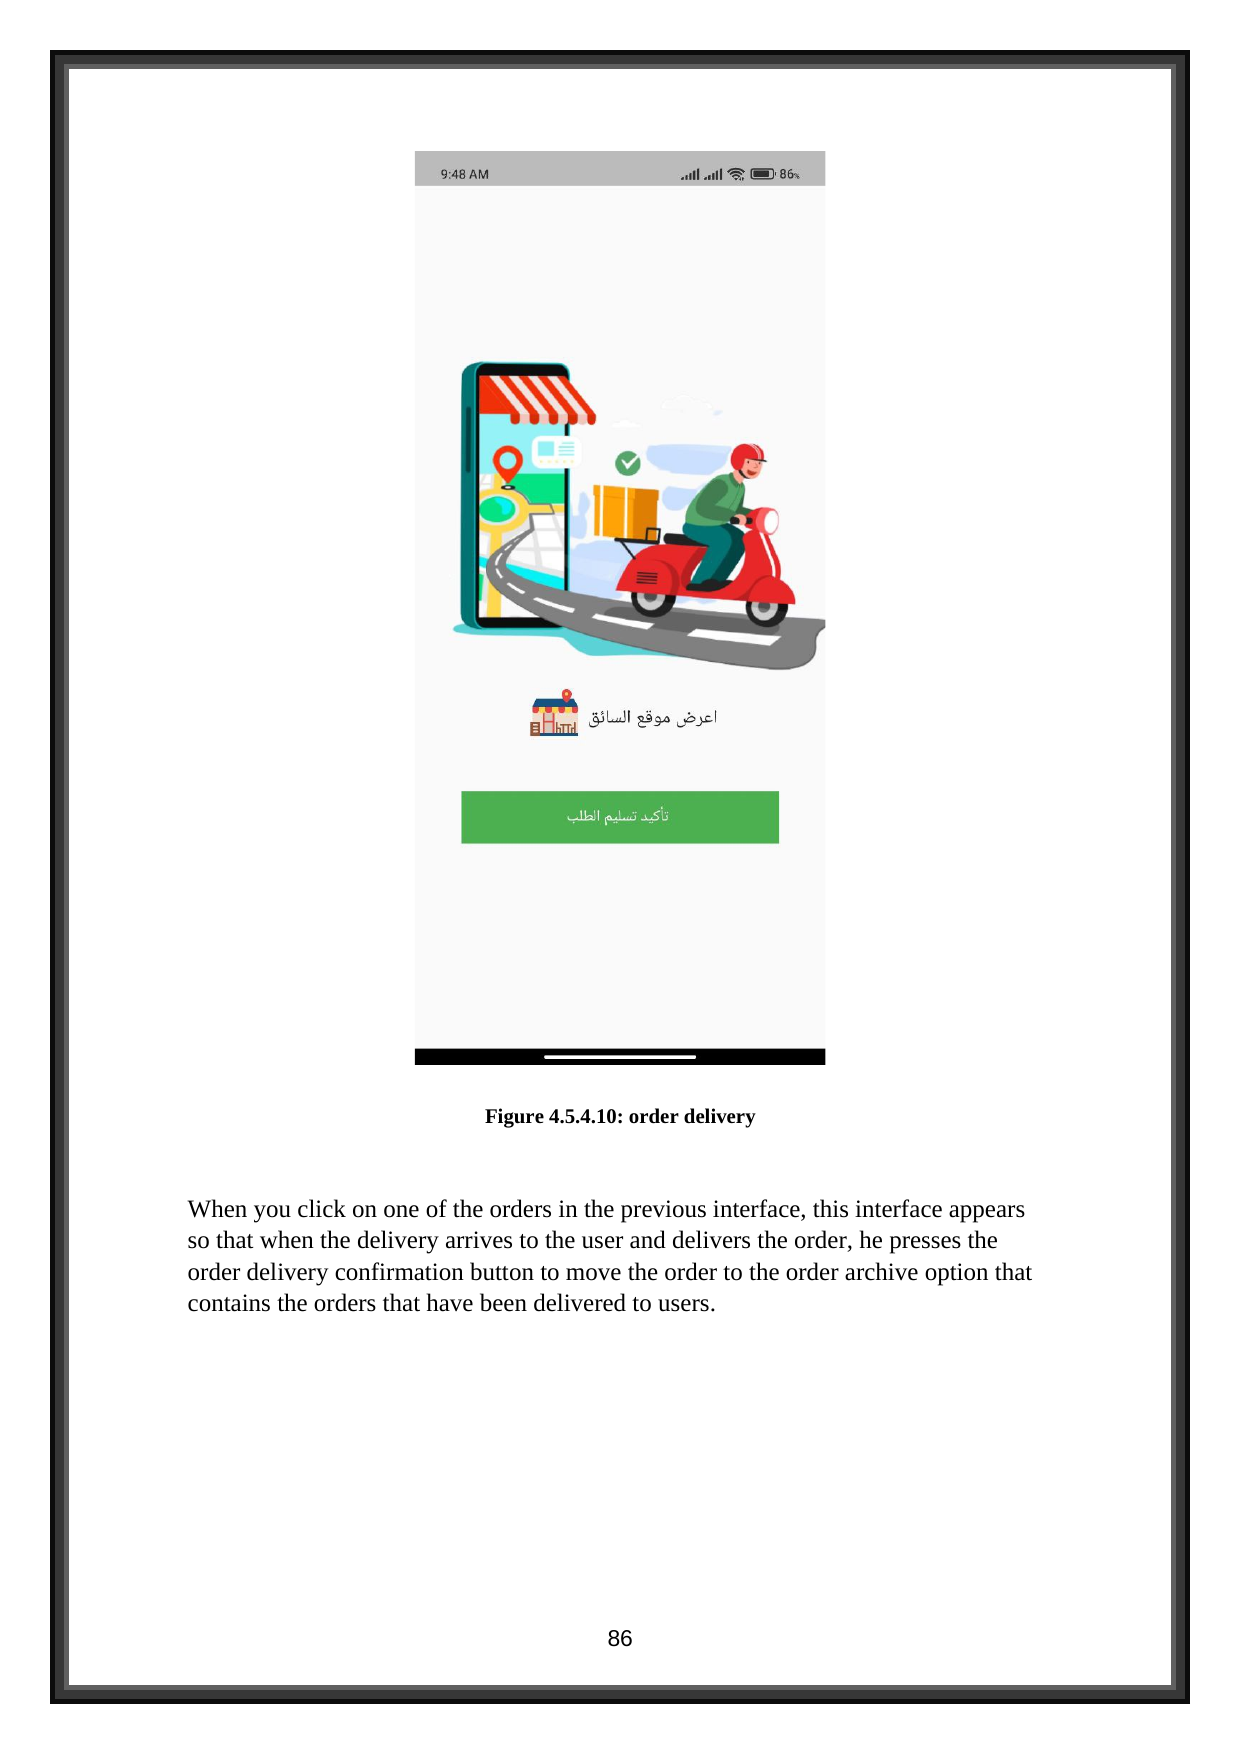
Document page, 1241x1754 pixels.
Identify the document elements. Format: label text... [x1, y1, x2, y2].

text When you click on one of the orders in the previous interface, this interface appears so that when the delivery arrives to the user and delivers the order, he presses the order delivery confirmation button to move the order to the order archive option that contains the orders that have been delivered to users. [187, 1194, 1053, 1316]
picture [414, 151, 826, 1065]
text Figure 4.5.4.10: order delivery [187, 1104, 1053, 1128]
